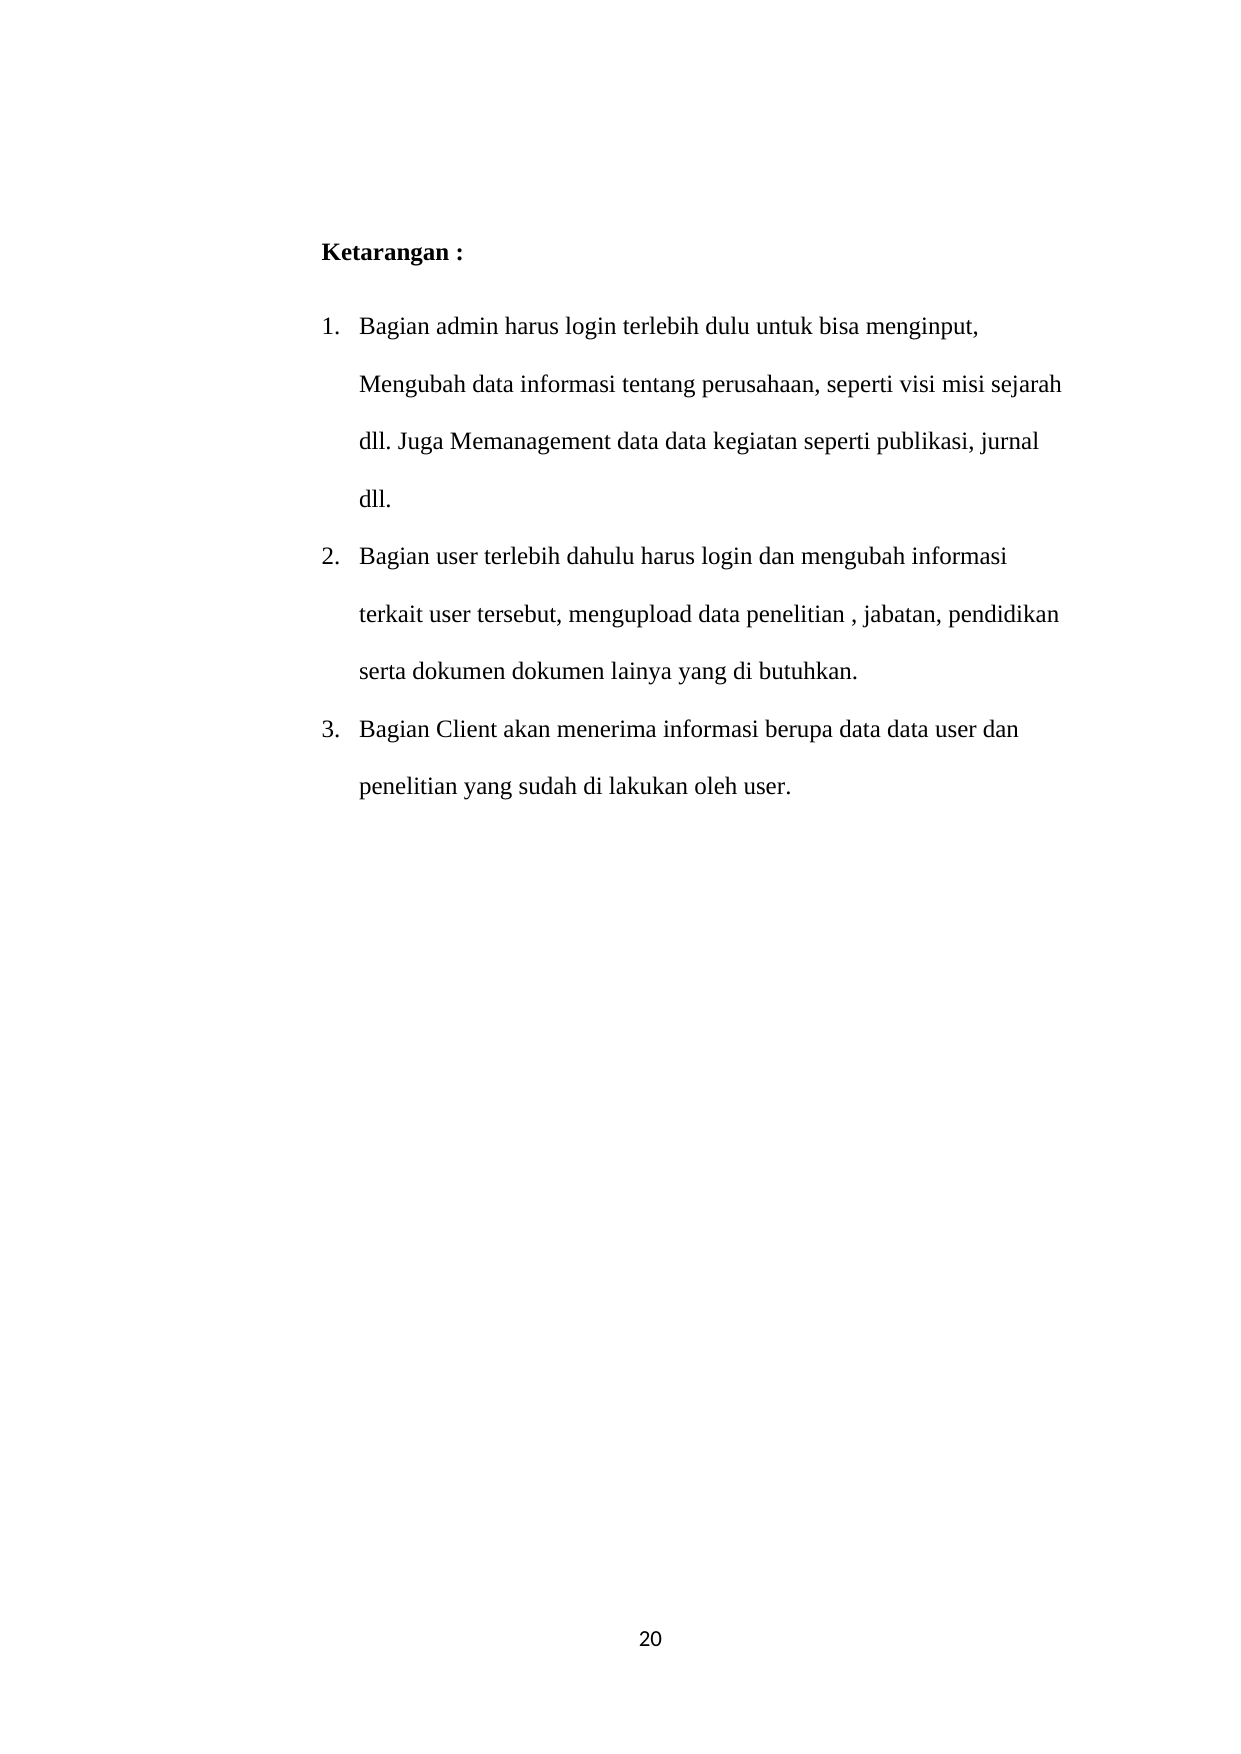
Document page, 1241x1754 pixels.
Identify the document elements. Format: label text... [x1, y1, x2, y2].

list Bagian Client akan menerima informasi berupa data data user dan penelitian yang sudah di lakukan oleh user. [321, 714, 1063, 800]
list Bagian user terlebih dahulu harus login dan mengubah informasi terkait user tersebut, mengupload data penelitian , jabatan, pendidikan serta dokumen dokumen lainya yang di butuhkan. [321, 541, 1063, 685]
text Ketarangan : [321, 237, 1063, 266]
list Bagian admin harus login terlebih dulu untuk bisa menginput, Mengubah data informasi tentang perusahaan, seperti visi misi sejarah dll. Juga Memanagement data data kegiatan seperti publikasi, jurnal dll. [321, 311, 1063, 512]
